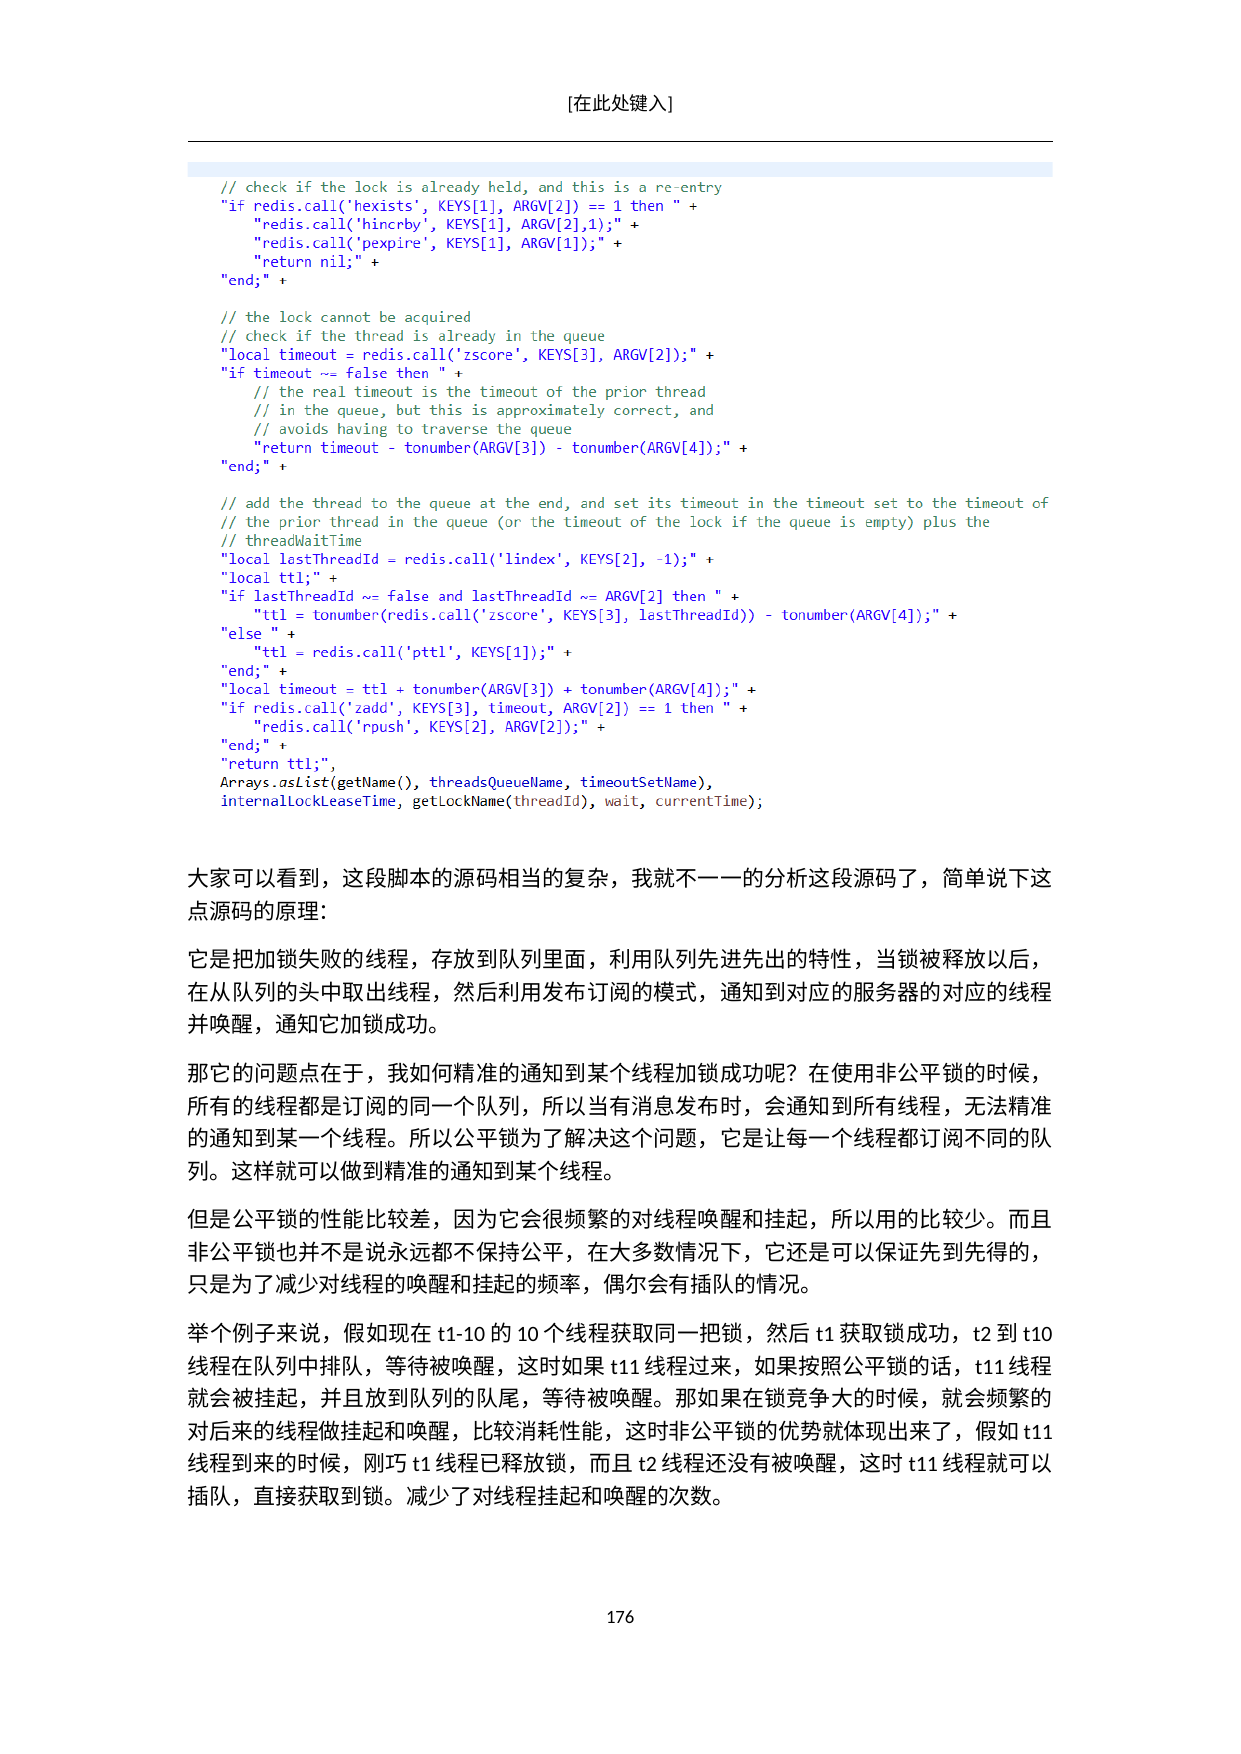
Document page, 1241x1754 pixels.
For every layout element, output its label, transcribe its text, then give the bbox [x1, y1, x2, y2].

text 但是公平锁的性能比较差，因为它会很频繁的对线程唤醒和挂起，所以用的比较少。而且非公平锁也并不是说永远都不保持公平，在大多数情况下，它还是可以保证先到先得的，只是为了减少对线程的唤醒和挂起的频率，偶尔会有插队的情况。 [187, 1202, 1053, 1299]
text 那它的问题点在于，我如何精准的通知到某个线程加锁成功呢？在使用非公平锁的时候，所有的线程都是订阅的同一个队列，所以当有消息发布时，会通知到所有线程，无法精准的通知到某一个线程。所以公平锁为了解决这个问题，它是让每一个线程都订阅不同的队列。这样就可以做到精准的通知到某个线程。 [187, 1056, 1053, 1186]
text 它是把加锁失败的线程，存放到队列里面，利用队列先进先出的特性，当锁被释放以后，在从队列的头中取出线程，然后利用发布订阅的模式，通知到对应的服务器的对应的线程并唤醒，通知它加锁成功。 [187, 942, 1053, 1039]
picture [187, 162, 1053, 825]
text 举个例子来说，假如现在t1-10的10个线程获取同一把锁，然后t1获取锁成功，t2到t10线程在队列中排队，等待被唤醒，这时如果t11线程过来，如果按照公平锁的话，t11线程就会被挂起，并且放到队列的队尾，等待被唤醒。那如果在锁竞争大的时候，就会频繁的对后来的线程做挂起和唤醒，比较消耗性能，这时非公平锁的优势就体现出来了，假如t11线程到来的时候，刚巧t1线程已释放锁，而且t2线程还没有被唤醒，这时t11线程就可以插队，直接获取到锁。减少了对线程挂起和唤醒的次数。 [187, 1316, 1053, 1511]
text 大家可以看到，这段脚本的源码相当的复杂，我就不一一的分析这段源码了，简单说下这点源码的原理： [187, 861, 1053, 926]
